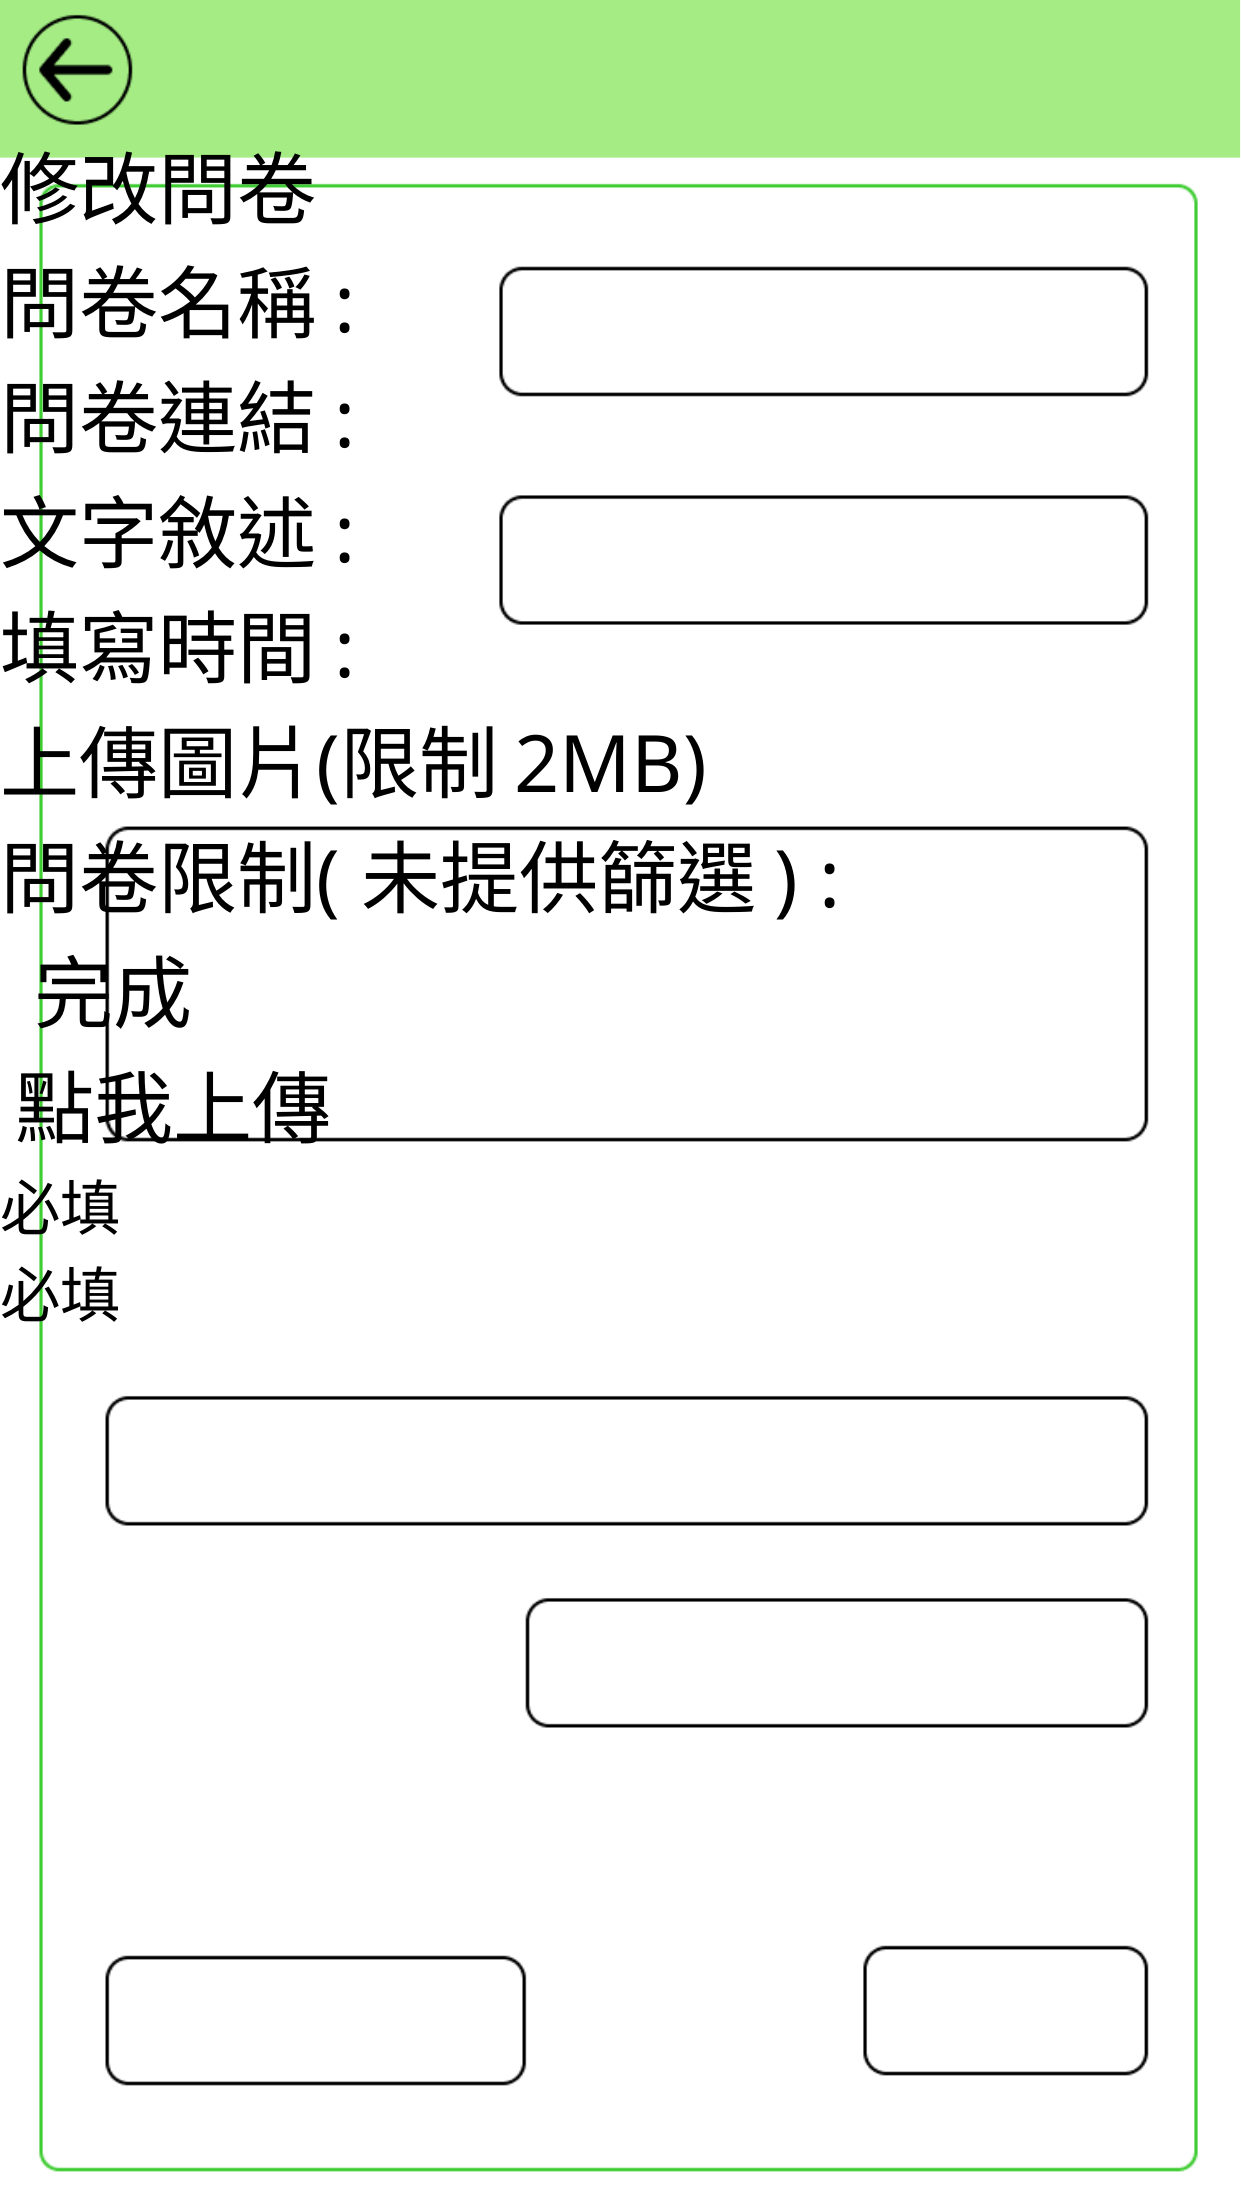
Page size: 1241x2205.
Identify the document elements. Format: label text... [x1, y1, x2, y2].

table_header 問卷連結 : [0, 356, 462, 471]
table_header 文字敘述 : [0, 471, 462, 586]
table_header 完成 [0, 931, 226, 1046]
table_header 修改問卷 [0, 126, 611, 241]
table_header 問卷名稱 : [0, 241, 462, 356]
table_header 必填 [0, 1248, 126, 1335]
table_header 填寫時間 : [0, 586, 462, 701]
table_header 必填 [0, 1160, 126, 1248]
table_header 上傳圖片(限制2MB) [0, 701, 753, 816]
picture [0, 0, 1241, 2205]
table_header 問卷限制( 未提供篩選 ) : [0, 816, 889, 931]
table_header 點我上傳 [0, 1046, 347, 1160]
